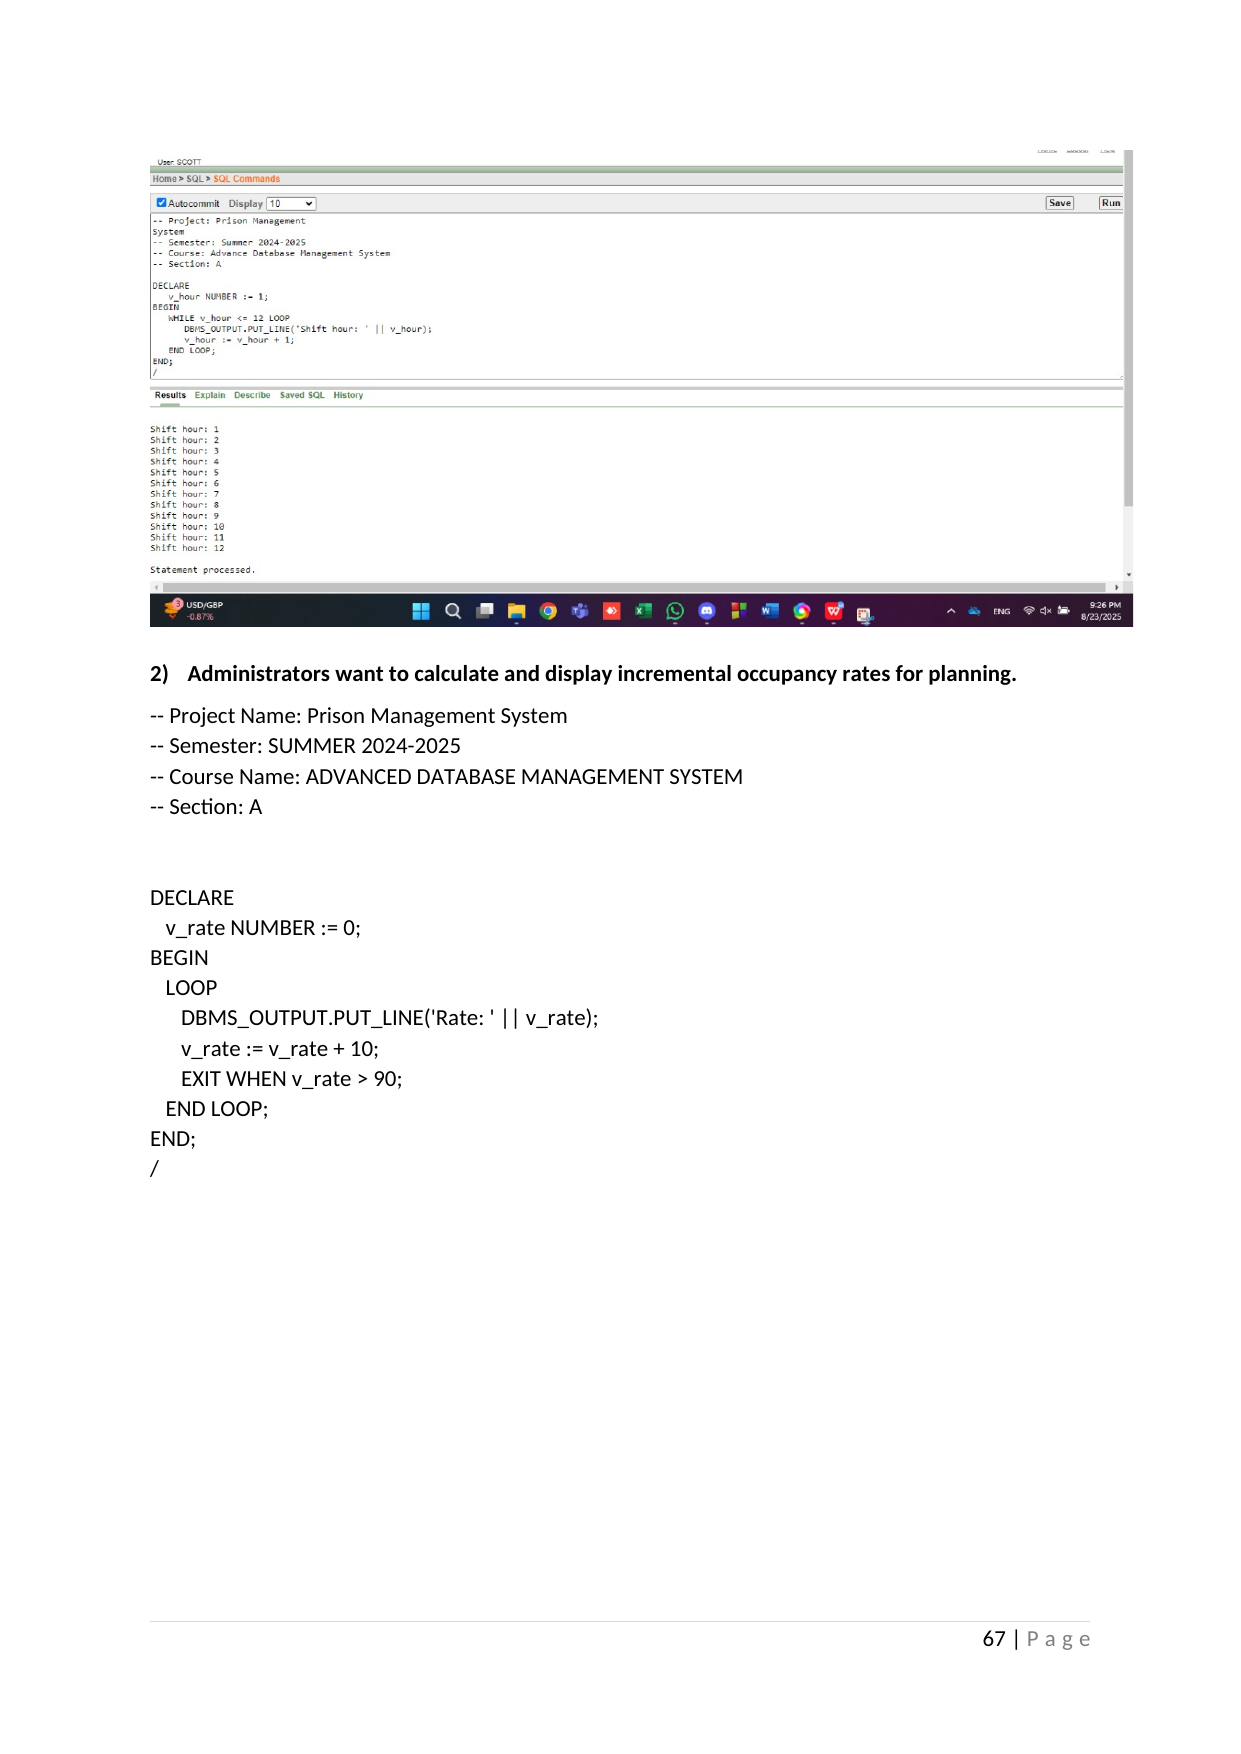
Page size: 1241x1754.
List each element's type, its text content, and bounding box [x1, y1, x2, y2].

text -- Semester: SUMMER 2024-2025 [150, 732, 1090, 759]
text END LOOP; [150, 1094, 1090, 1122]
text DBMS_OUTPUT.PUT_LINE('Rate: ' || v_rate); [150, 1003, 1090, 1031]
list Administrators want to calculate and display incremental occupancy rates for planning. [150, 659, 1090, 687]
text v_rate NUMBER := 0; [150, 913, 1090, 941]
text END; [150, 1124, 1090, 1152]
text v_rate := v_rate + 10; [150, 1034, 1090, 1062]
text -- Course Name: ADVANCED DATABASE MANAGEMENT SYSTEM [150, 762, 1090, 790]
text DECLARE [150, 883, 1090, 911]
text LOOP [150, 973, 1090, 1001]
text BEGIN [150, 943, 1090, 971]
text -- Section: A [150, 792, 1090, 820]
text / [150, 1154, 1090, 1182]
text EXIT WHEN v_rate > 90; [150, 1064, 1090, 1092]
picture [150, 150, 1134, 627]
text -- Project Name: Prison Management System [150, 701, 1090, 729]
